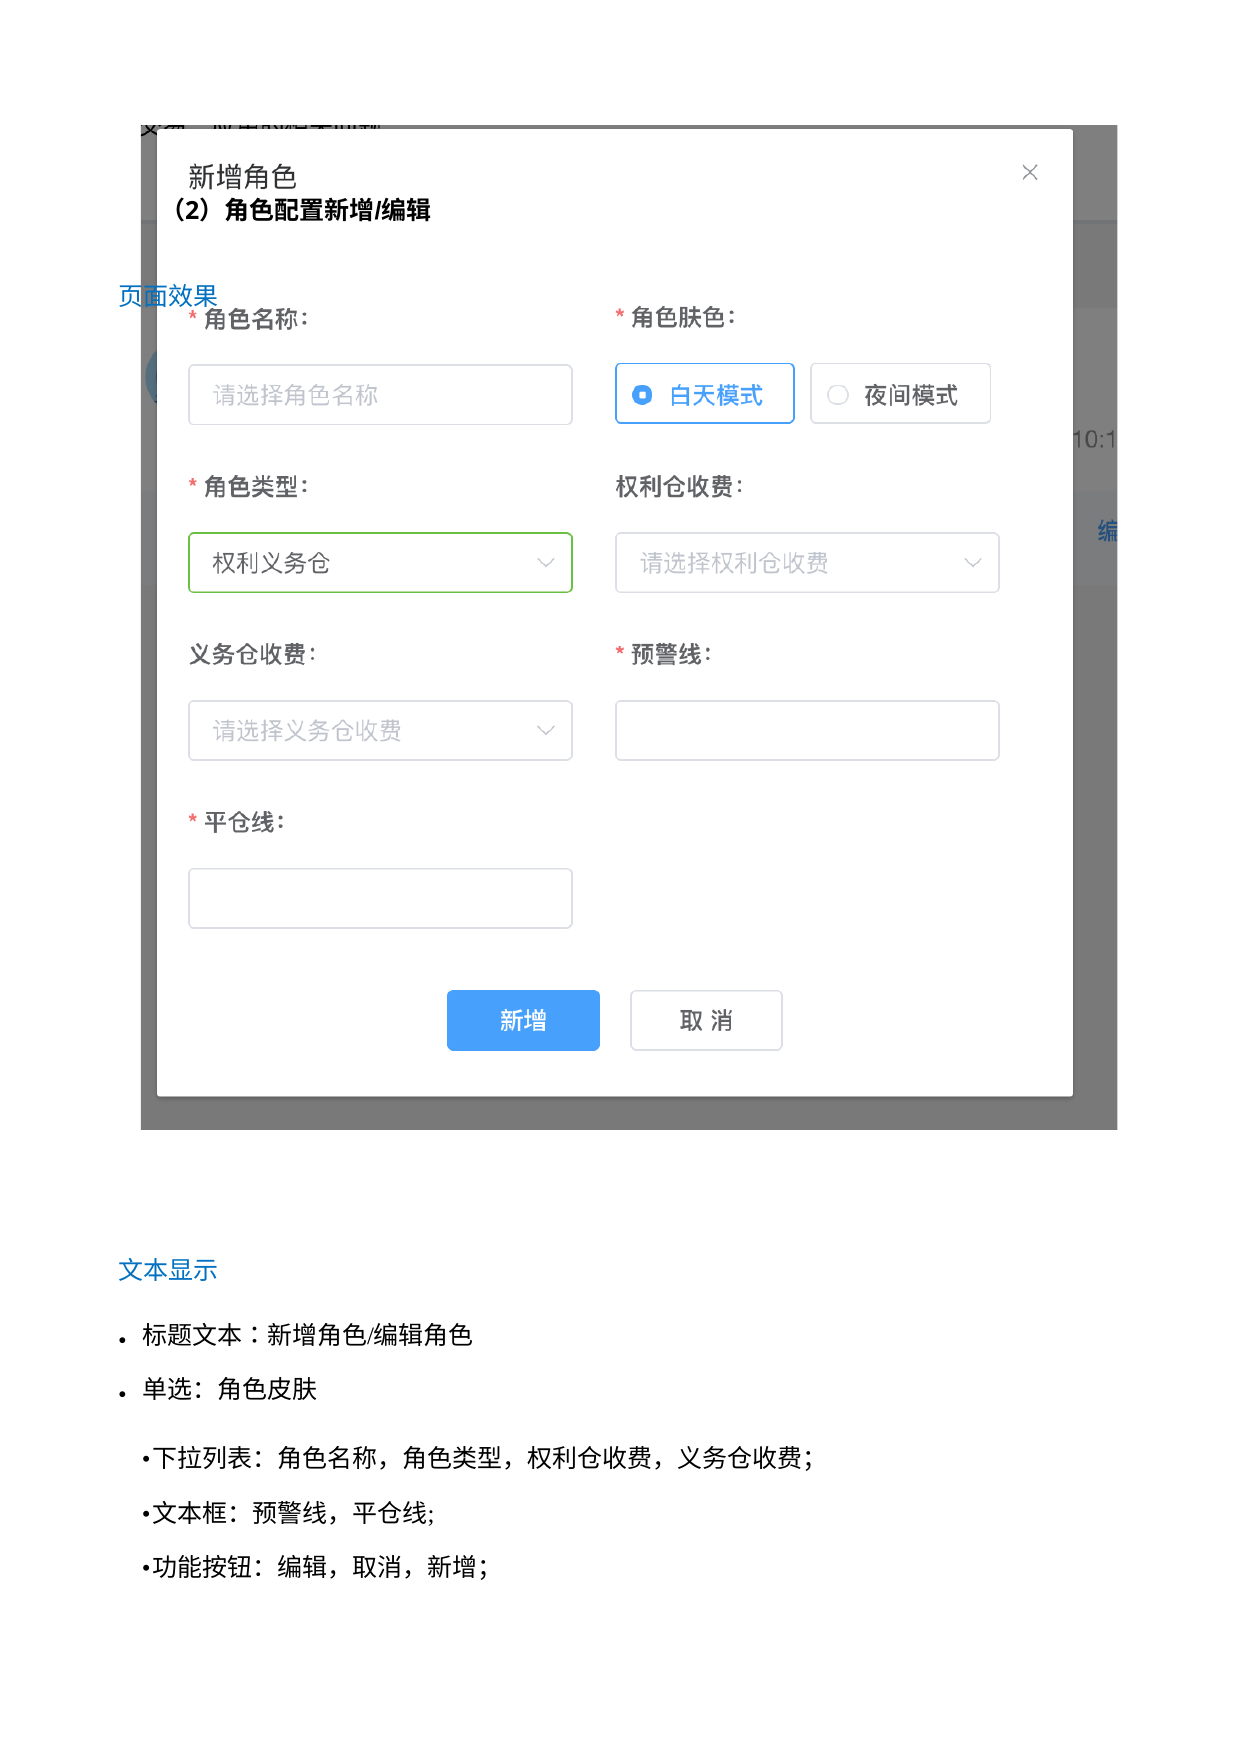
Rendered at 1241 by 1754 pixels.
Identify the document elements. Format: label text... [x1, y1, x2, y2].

text 文本显示 [118, 1251, 1098, 1287]
text 单选：角色皮肤 [118, 1370, 1098, 1406]
text 页面效果 [118, 277, 1122, 313]
text 标题文本：新增角色/编辑角色 [118, 1316, 1098, 1352]
subtitle 角色配置新增/编辑 [118, 190, 1122, 227]
list 功能按钮：编辑，取消，新增； [142, 1547, 1122, 1584]
picture [140, 125, 1118, 190]
list 文本框：预警线，平仓线; [142, 1493, 1122, 1529]
picture [140, 227, 1118, 277]
list 下拉列表：角色名称，角色类型，权利仓收费，义务仓收费； [142, 1240, 1122, 1475]
picture [140, 313, 1118, 1130]
